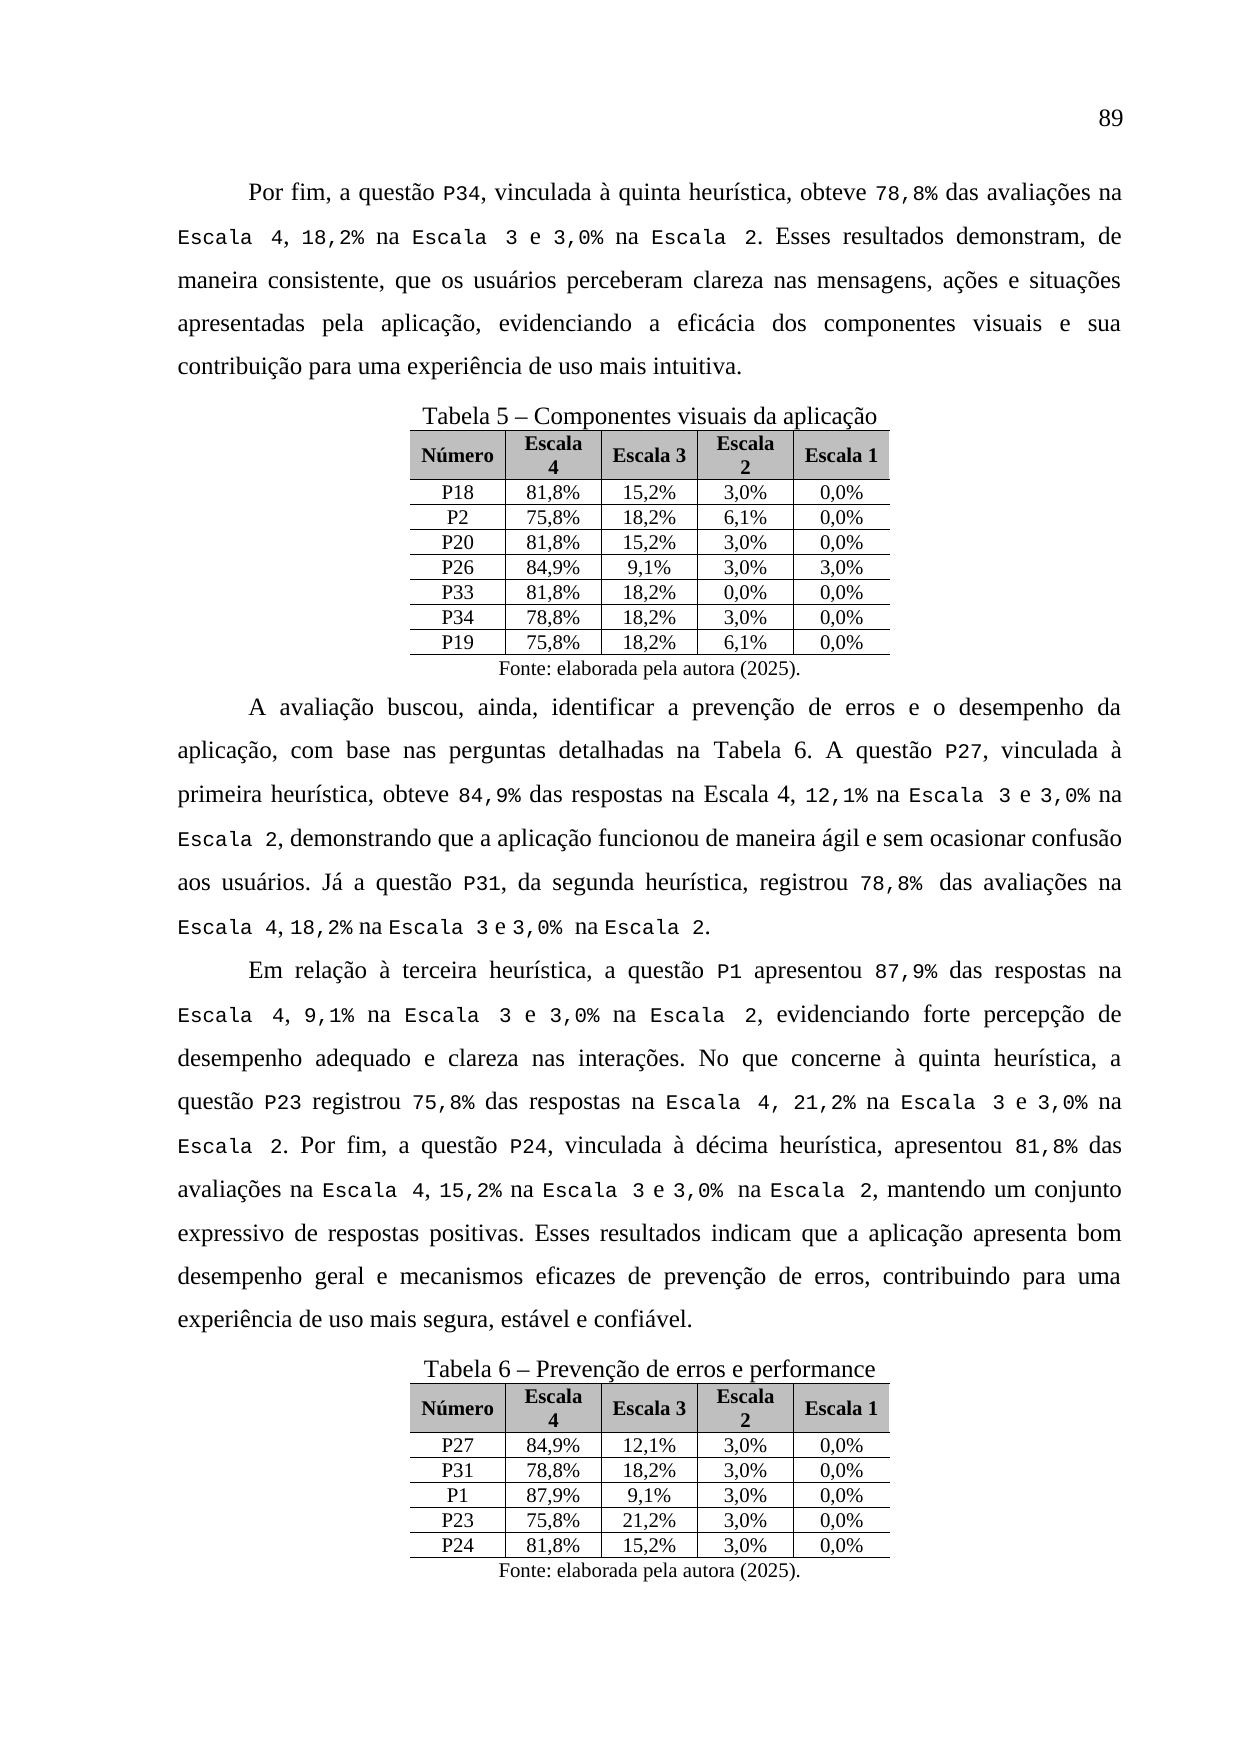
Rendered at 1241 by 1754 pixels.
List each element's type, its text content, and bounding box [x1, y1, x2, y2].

table_cell P31 [410, 1458, 505, 1482]
table_cell 81,8% [506, 530, 601, 554]
table_cell 78,8% [506, 1458, 601, 1482]
table_cell 12,1% [602, 1433, 697, 1457]
table_cell 3,0% [698, 1508, 793, 1532]
table_cell 9,1% [602, 555, 697, 579]
table_cell 0,0% [794, 580, 889, 604]
table_cell 81,8% [506, 1533, 601, 1557]
table_cell 0,0% [794, 1483, 889, 1507]
table_cell 81,8% [506, 480, 601, 504]
table_cell P24 [410, 1533, 505, 1557]
table_cell 0,0% [794, 1533, 889, 1557]
table_header Escala 3 [602, 431, 697, 479]
text Em relação à terceira heurística, a questão P1 apresentou 87,9% das respostas na Escala 4, 9,1% na Escala 3 e 3,0% na Escala 2, evidenciando forte percepção de desempenho adequado e clareza nas interações. No que concerne à quinta heurística, a questão P23 registrou 75,8% das respostas na Escala 4, 21,2% na Escala 3 e 3,0% na Escala 2. Por fim, a questão P24, vinculada à décima heurística, apresentou 81,8% das avaliações na Escala 4, 15,2% na Escala 3 e 3,0% na Escala 2, mantendo um conjunto expressivo de respostas positivas. Esses resultados indicam que a aplicação apresenta bom desempenho geral e mecanismos eficazes de prevenção de erros, contribuindo para uma experiência de uso mais segura, estável e confiável. [177, 955, 1122, 1333]
table_cell 84,9% [506, 555, 601, 579]
table_cell P20 [410, 530, 505, 554]
table_cell 9,1% [602, 1483, 697, 1507]
table_cell 0,0% [794, 480, 889, 504]
table_cell P18 [410, 480, 505, 504]
table_cell 3,0% [698, 605, 793, 629]
table_header Escala 4 [506, 431, 601, 479]
table_header Escala 1 [794, 1384, 889, 1432]
table_cell 18,2% [602, 605, 697, 629]
table_cell 75,8% [506, 630, 601, 654]
text A avaliação buscou, ainda, identificar a prevenção de erros e o desempenho da aplicação, com base nas perguntas detalhadas na Tabela 6. A questão P27, vinculada à primeira heurística, obteve 84,9% das respostas na Escala 4, 12,1% na Escala 3 e 3,0% na Escala 2, demonstrando que a aplicação funcionou de maneira ágil e sem ocasionar confusão aos usuários. Já a questão P31, da segunda heurística, registrou 78,8% das avaliações na Escala 4, 18,2% na Escala 3 e 3,0% na Escala 2. [177, 692, 1122, 941]
table_header Escala 2 [698, 431, 793, 479]
table_cell 87,9% [506, 1483, 601, 1507]
table_cell 0,0% [794, 1433, 889, 1457]
table_cell 3,0% [698, 480, 793, 504]
table_cell P23 [410, 1508, 505, 1532]
table_cell 3,0% [698, 555, 793, 579]
table_cell 18,2% [602, 580, 697, 604]
table_header Escala 4 [506, 1384, 601, 1432]
table_header Escala 2 [698, 1384, 793, 1432]
table_header Número [410, 1384, 505, 1432]
table_cell P34 [410, 605, 505, 629]
table_cell 75,8% [506, 1508, 601, 1532]
table_cell 18,2% [602, 630, 697, 654]
table_cell 0,0% [794, 505, 889, 529]
table_cell P26 [410, 555, 505, 579]
table_cell 0,0% [794, 1508, 889, 1532]
table_cell 81,8% [506, 580, 601, 604]
table_cell 78,8% [506, 605, 601, 629]
table_header Número [410, 431, 505, 479]
table_cell 3,0% [698, 1433, 793, 1457]
table_cell 3,0% [794, 555, 889, 579]
table_cell P19 [410, 630, 505, 654]
table_cell 75,8% [506, 505, 601, 529]
table_cell 6,1% [698, 505, 793, 529]
table_cell P27 [410, 1433, 505, 1457]
text Fonte: elaborada pela autora (2025). [177, 1558, 1122, 1582]
table_cell 18,2% [602, 505, 697, 529]
text Fonte: elaborada pela autora (2025). [177, 655, 1122, 679]
table_cell 0,0% [794, 530, 889, 554]
text Por fim, a questão P34, vinculada à quinta heurística, obteve 78,8% das avaliações na Escala 4, 18,2% na Escala 3 e 3,0% na Escala 2. Esses resultados demonstram, de maneira consistente, que os usuários perceberam clareza nas mensagens, ações e situações apresentadas pela aplicação, evidenciando a eficácia dos componentes visuais e sua contribuição para uma experiência de uso mais intuitiva. [177, 177, 1122, 380]
table_cell 15,2% [602, 480, 697, 504]
table_cell P33 [410, 580, 505, 604]
table_cell 3,0% [698, 1533, 793, 1557]
table_cell 3,0% [698, 1458, 793, 1482]
table_header Escala 3 [602, 1384, 697, 1432]
table_cell P1 [410, 1483, 505, 1507]
table_cell 3,0% [698, 530, 793, 554]
table_cell 18,2% [602, 1458, 697, 1482]
table_cell 84,9% [506, 1433, 601, 1457]
table_cell 15,2% [602, 1533, 697, 1557]
table_header Escala 1 [794, 431, 889, 479]
table_cell 15,2% [602, 530, 697, 554]
table_cell 0,0% [698, 580, 793, 604]
table_cell 0,0% [794, 630, 889, 654]
table_cell 6,1% [698, 630, 793, 654]
table_cell P2 [410, 505, 505, 529]
table_cell 0,0% [794, 605, 889, 629]
table_cell 3,0% [698, 1483, 793, 1507]
table_cell 21,2% [602, 1508, 697, 1532]
table_cell 0,0% [794, 1458, 889, 1482]
